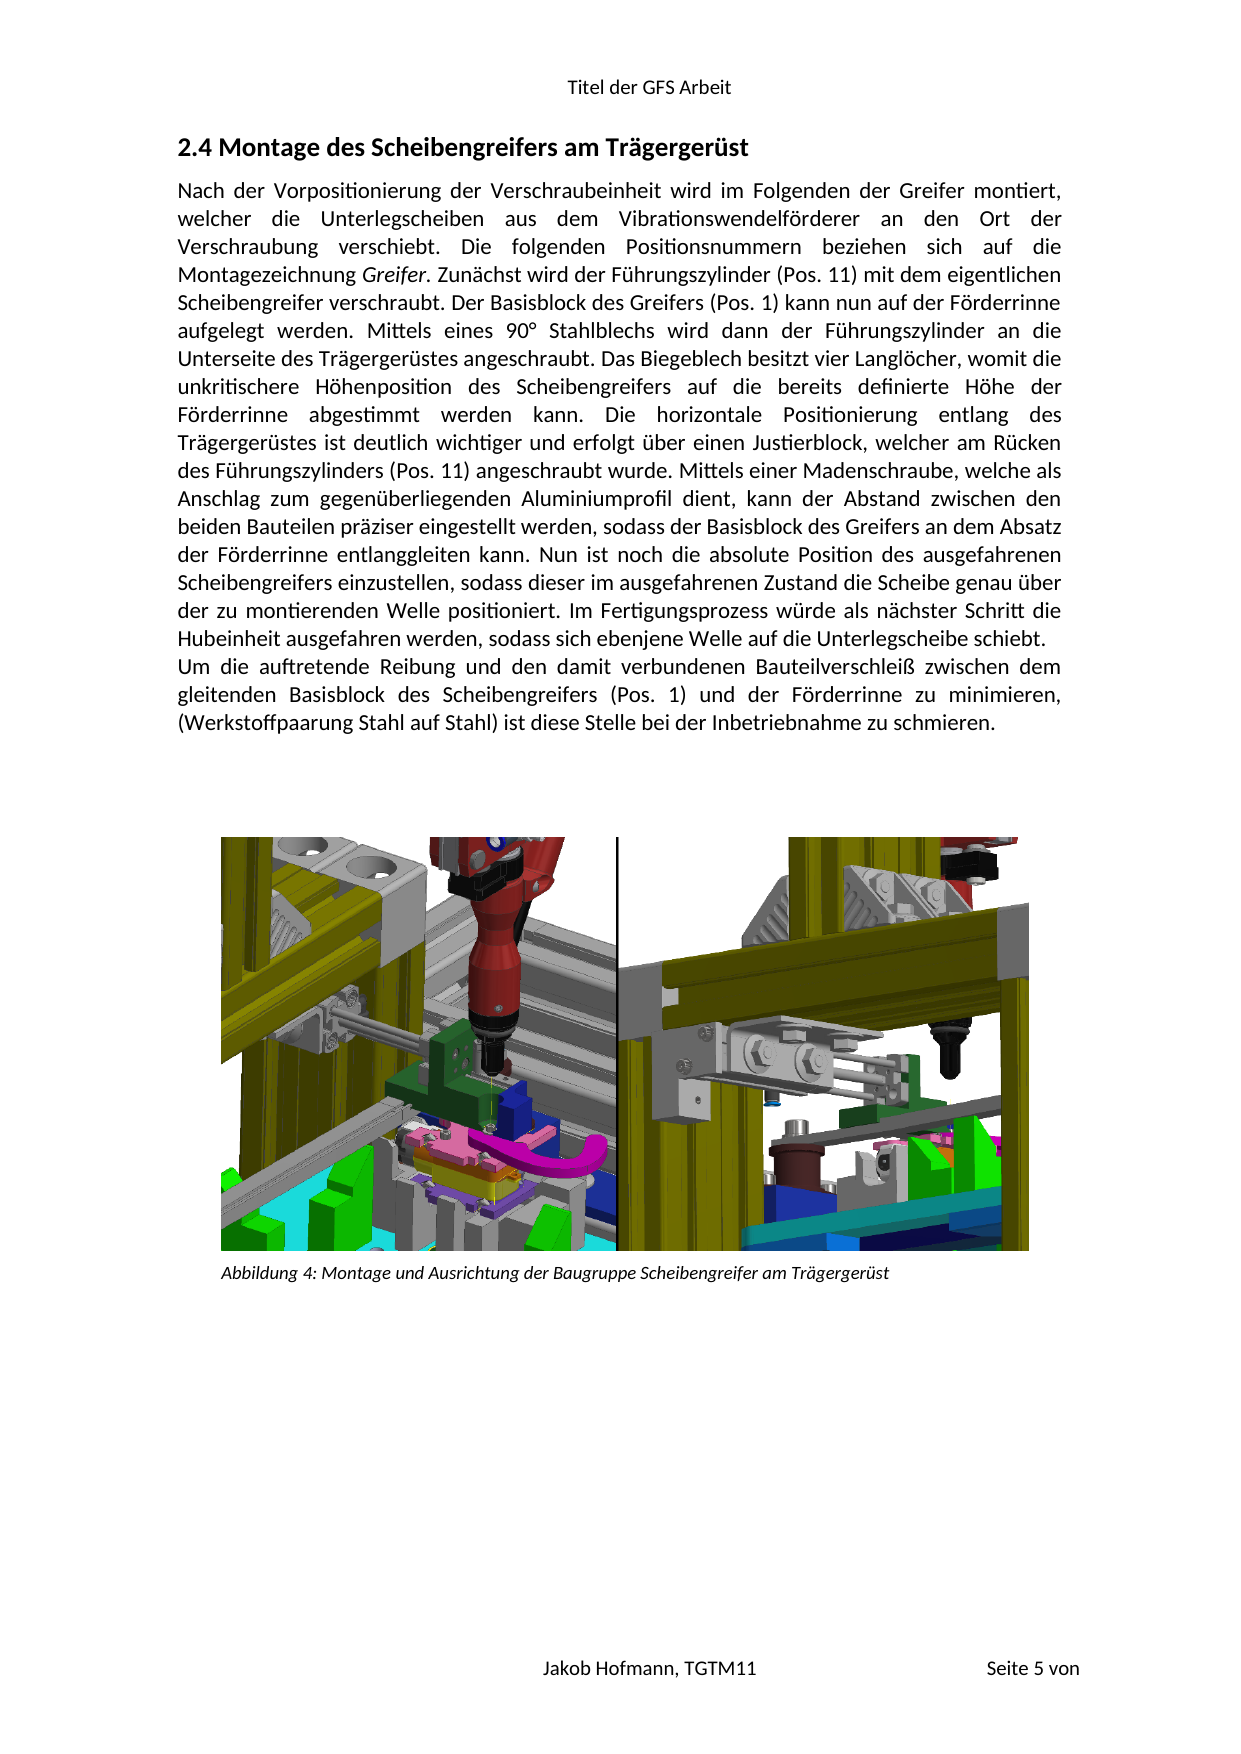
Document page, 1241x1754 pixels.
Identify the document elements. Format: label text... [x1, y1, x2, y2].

text Nach der Vorpositionierung der Verschraubeinheit wird im Folgenden der Greifer montiert, welcher die Unterlegscheiben aus dem Vibrationswendelförderer an den Ort der Verschraubung verschiebt. Die folgenden Positionsnummern beziehen sich auf die Montagezeichnung Greifer. Zunächst wird der Führungszylinder (Pos. 11) mit dem eigentlichen Scheibengreifer verschraubt. Der Basisblock des Greifers (Pos. 1) kann nun auf der Förderrinne aufgelegt werden. Mittels eines 90° Stahlblechs wird dann der Führungszylinder an die Unterseite des Trägergerüstes angeschraubt. Das Biegeblech besitzt vier Langlöcher, womit die unkritischere Höhenposition des Scheibengreifers auf die bereits definierte Höhe der Förderrinne abgestimmt werden kann. Die horizontale Positionierung entlang des Trägergerüstes ist deutlich wichtiger und erfolgt über einen Justierblock, welcher am Rücken des Führungszylinders (Pos. 11) angeschraubt wurde. Mittels einer Madenschraube, welche als Anschlag zum gegenüberliegenden Aluminiumprofil dient, kann der Abstand zwischen den beiden Bauteilen präziser eingestellt werden, sodass der Basisblock des Greifers an dem Absatz der Förderrinne entlanggleiten kann. Nun ist noch die absolute Position des ausgefahrenen Scheibengreifers einzustellen, sodass dieser im ausgefahrenen Zustand die Scheibe genau über der zu montierenden Welle positioniert. Im Fertigungsprozess würde als nächster Schritt die Hubeinheit ausgefahren werden, sodass sich ebenjene Welle auf die Unterlegscheibe schiebt. [177, 176, 1063, 652]
subtitle 2.4 Montage des Scheibengreifers am Trägergerüst [177, 131, 1063, 164]
picture [221, 837, 1029, 1252]
text Um die auftretende Reibung und den damit verbundenen Bauteilverschleiß zwischen dem gleitenden Basisblock des Scheibengreifers (Pos. 1) und der Förderrinne zu minimieren, (Werkstoffpaarung Stahl auf Stahl) ist diese Stelle bei der Inbetriebnahme zu schmieren. [177, 652, 1063, 737]
